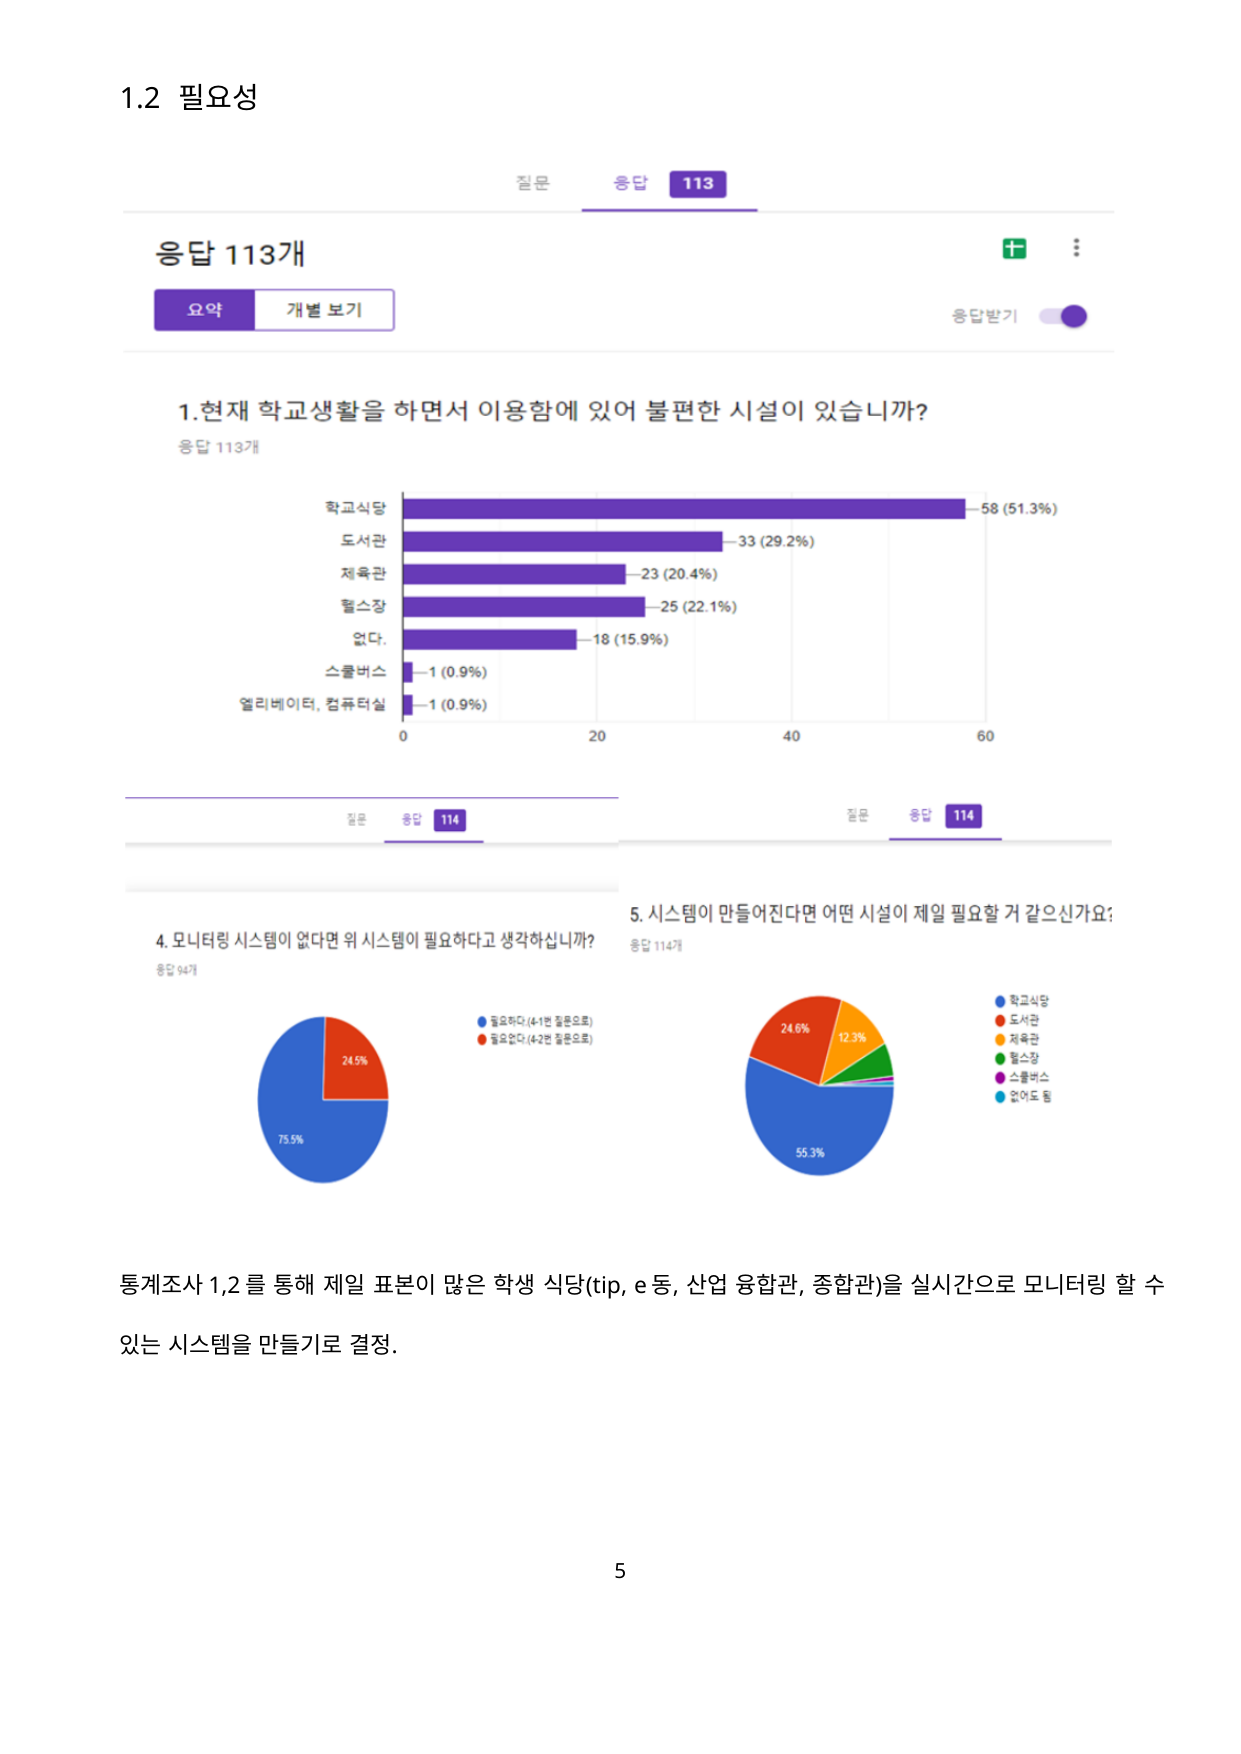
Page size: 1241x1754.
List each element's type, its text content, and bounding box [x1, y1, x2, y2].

list 필요성 [119, 75, 1165, 117]
text 통계조사1,2를 통해 제일 표본이 많은 학생 식당(tip, e동, 산업 융합관, 종합관)을 실시간으로 모니터링 할 수 있는 시스템을 만들기로 결정. [119, 1267, 1165, 1360]
picture [119, 151, 1115, 770]
picture [119, 792, 1115, 1245]
